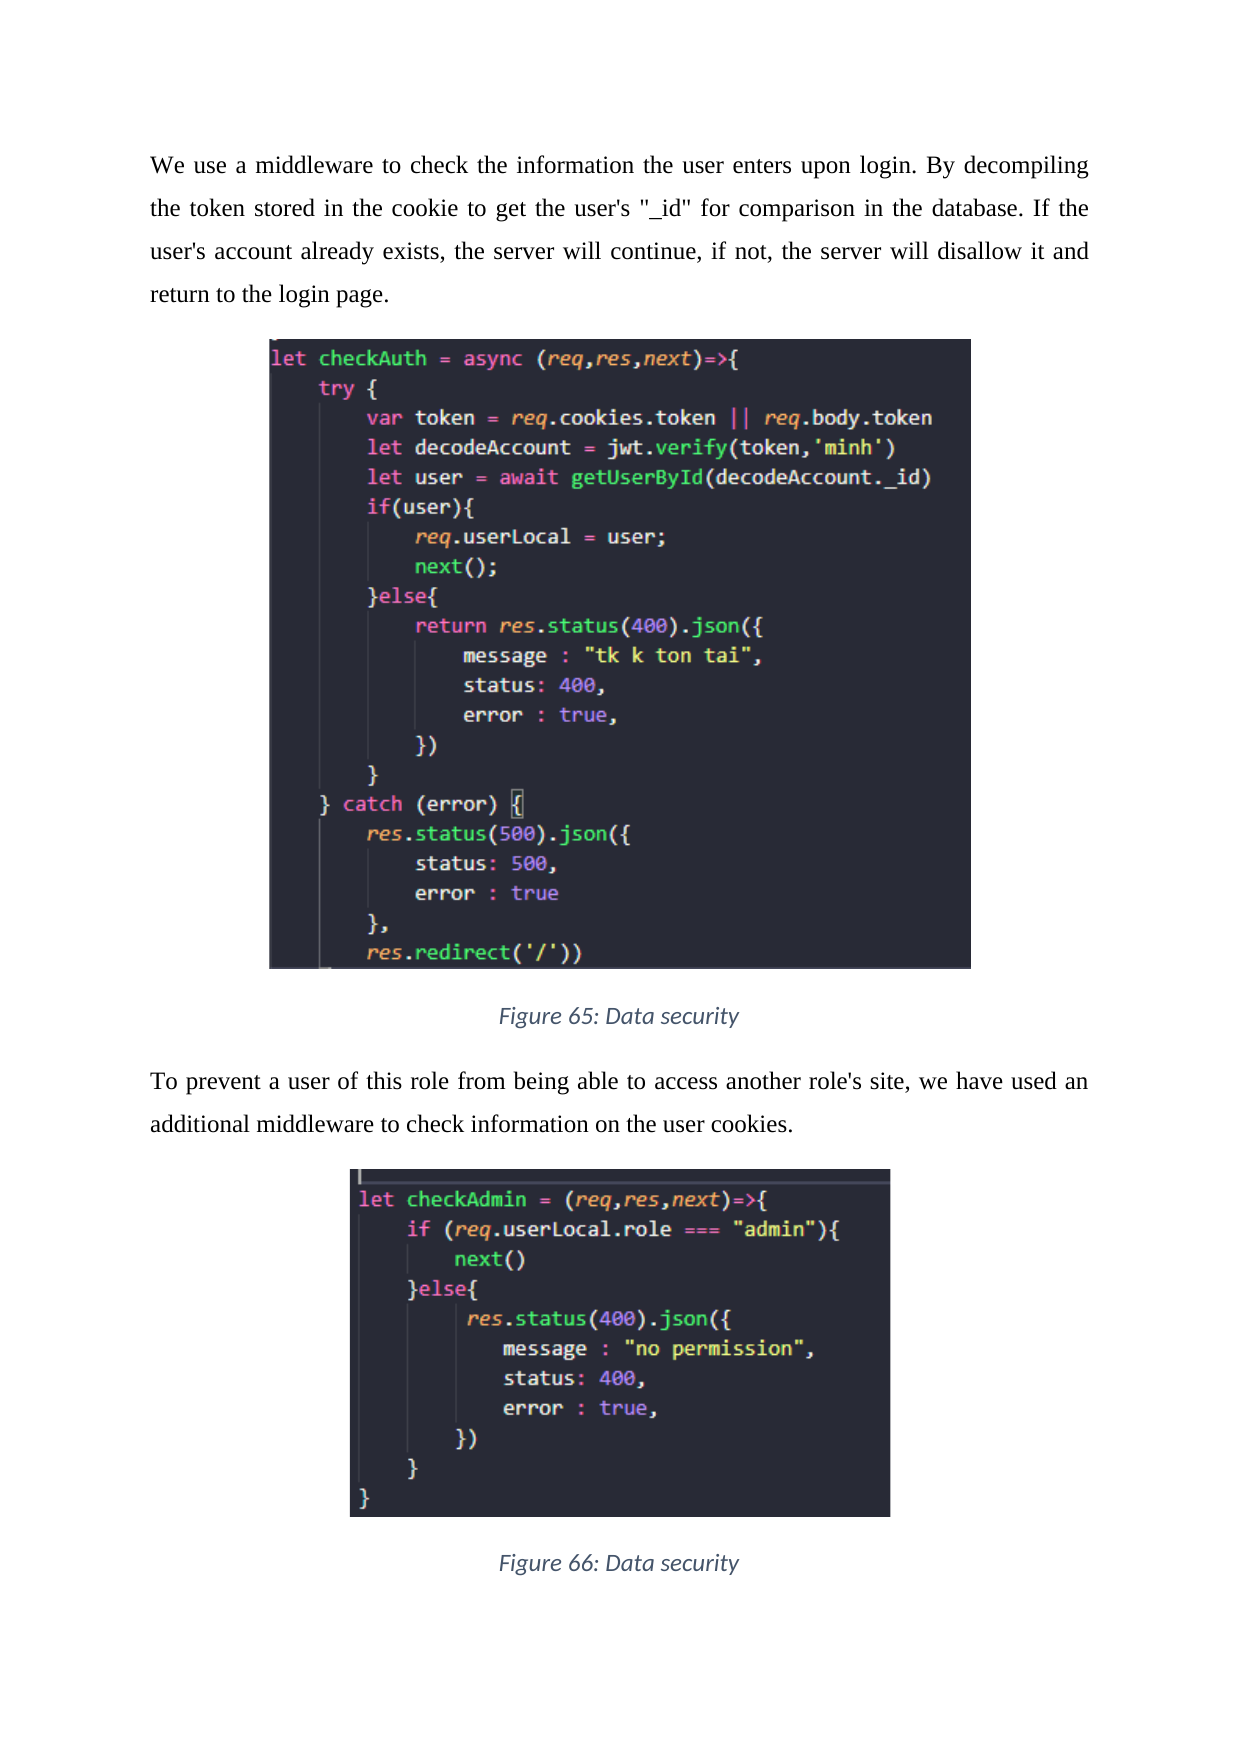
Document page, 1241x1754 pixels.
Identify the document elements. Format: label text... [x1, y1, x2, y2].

text Figure 65: Data security [150, 1000, 1090, 1030]
text We use a middleware to check the information the user enters upon login. By decompiling the token stored in the cookie to get the user's "_id" for comparison in the database. If the user's account already exists, the server will continue, if not, the server will disallow it and return to the login page. [150, 150, 1090, 308]
text Figure 66: Data security [150, 1547, 1090, 1578]
picture [349, 1169, 891, 1517]
text To prevent a user of this role from being able to access another role's site, we have used an additional middleware to check information on the user cookies. [150, 1066, 1090, 1138]
picture [269, 339, 971, 969]
